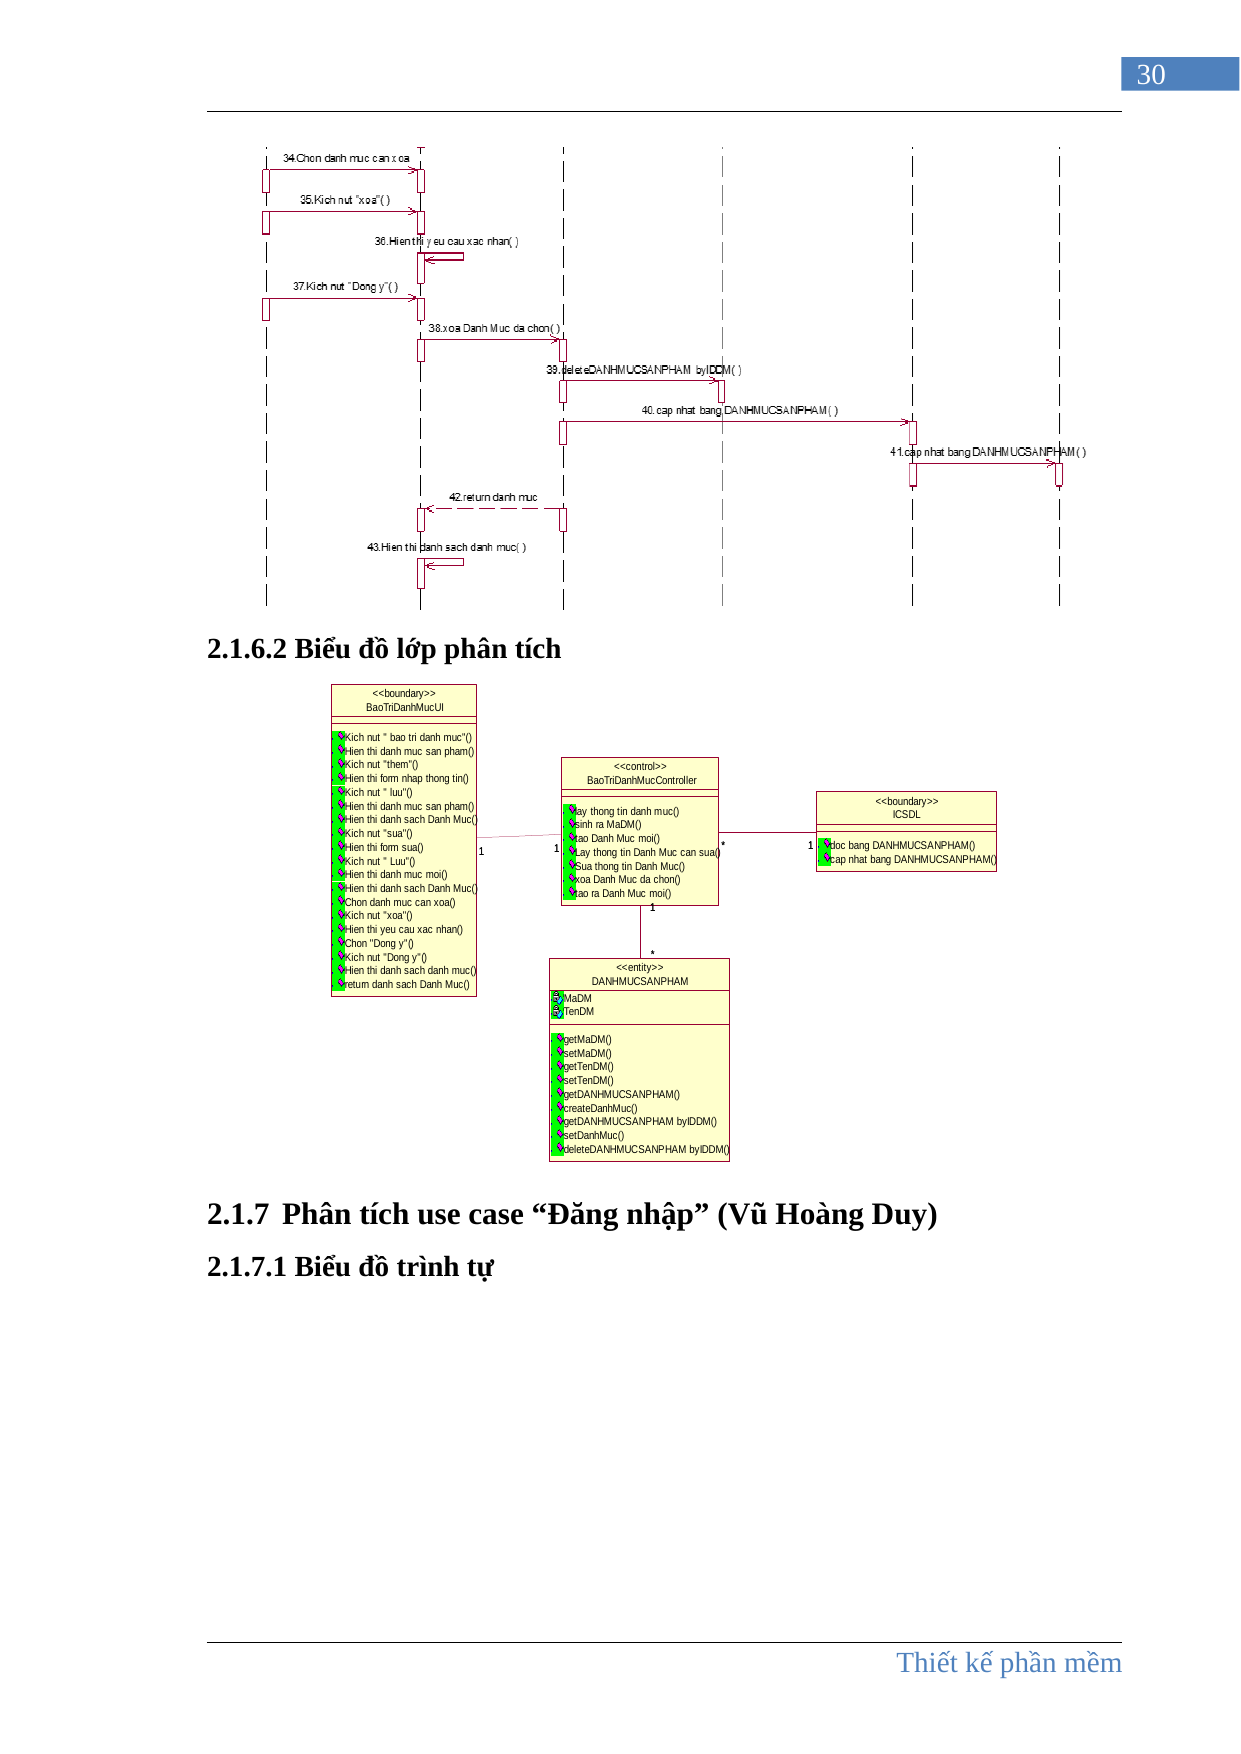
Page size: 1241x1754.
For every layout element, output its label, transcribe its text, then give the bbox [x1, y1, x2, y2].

subtitle Phân tích use case “Đăng nhập” (Vũ Hoàng Duy) [207, 1195, 1122, 1231]
text 2.1.6.2 Biểu đồ lớp phân tích [207, 631, 1122, 664]
text 2.1.7.1 Biểu đồ trình tự [207, 1249, 1122, 1283]
picture [239, 147, 1090, 614]
